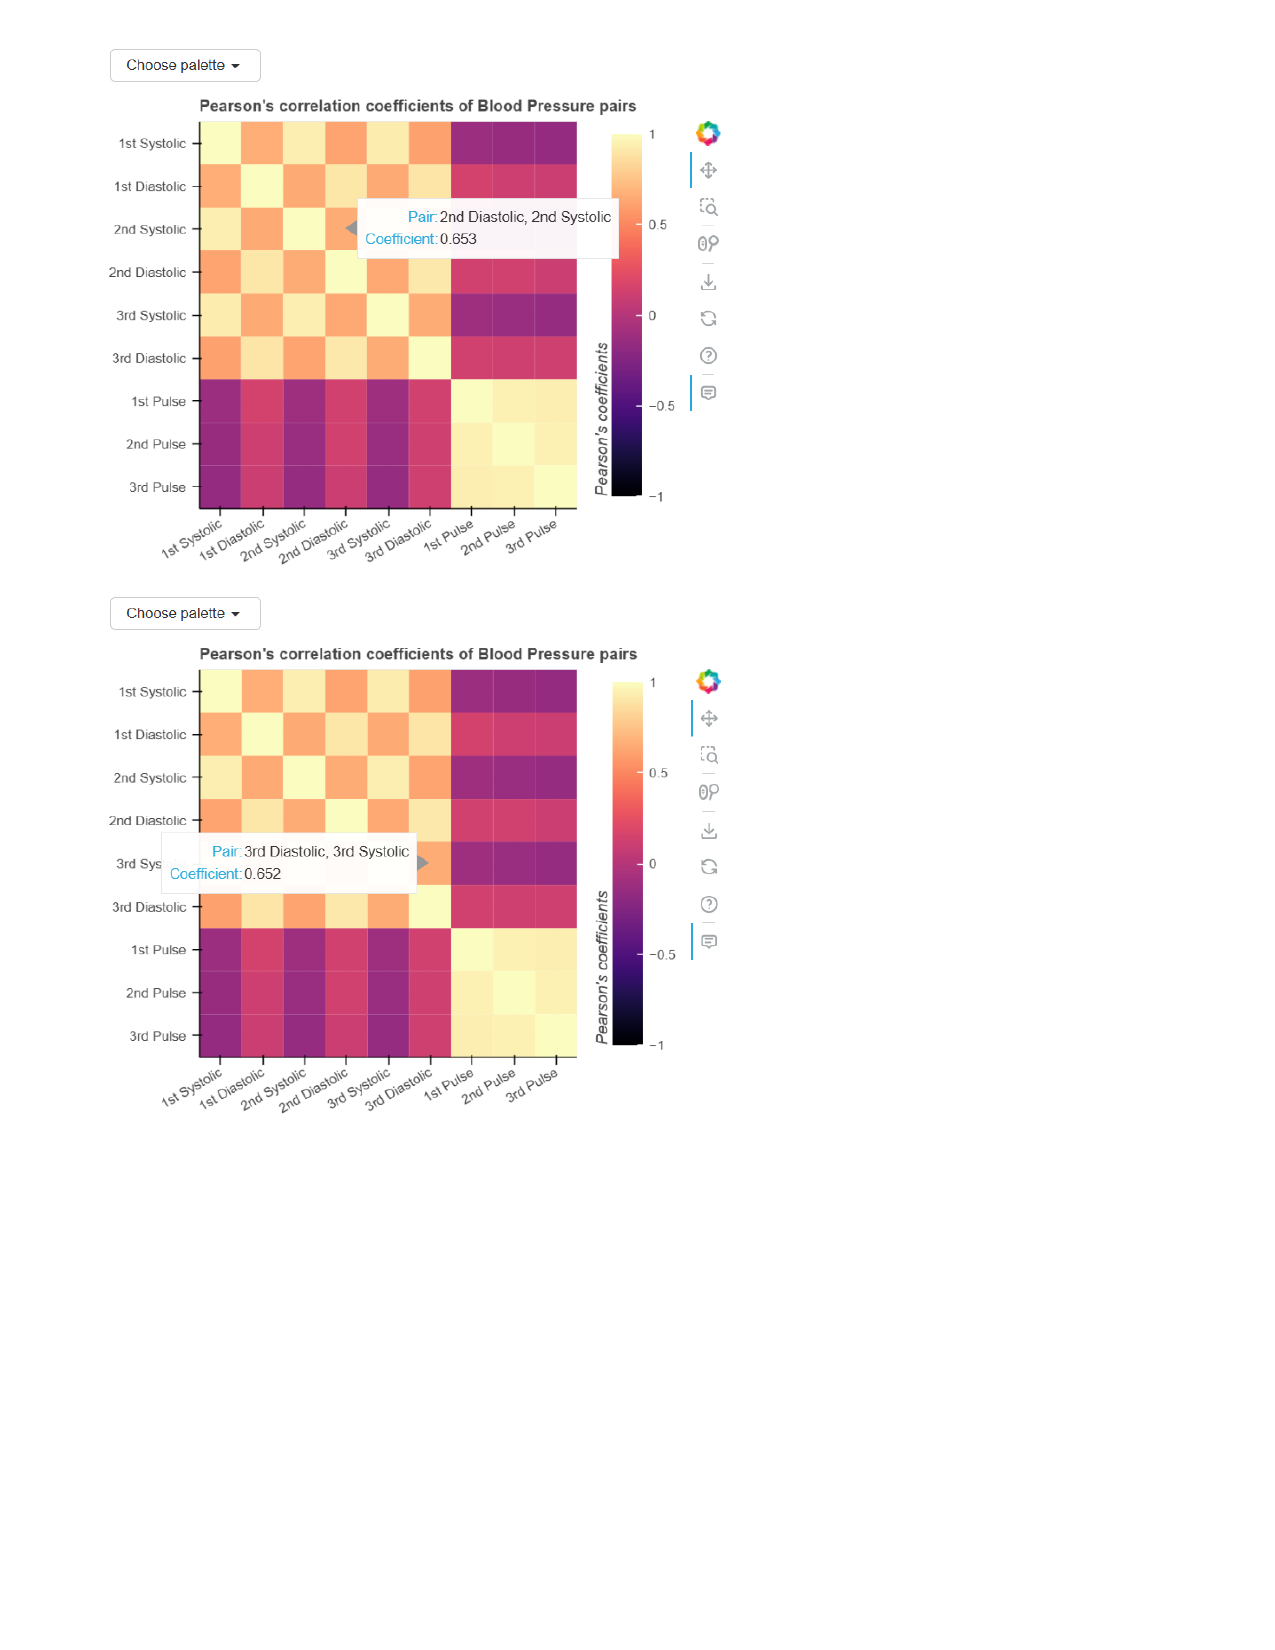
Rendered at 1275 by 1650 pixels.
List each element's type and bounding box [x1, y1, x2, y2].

picture [76, 44, 791, 574]
picture [76, 593, 765, 1122]
